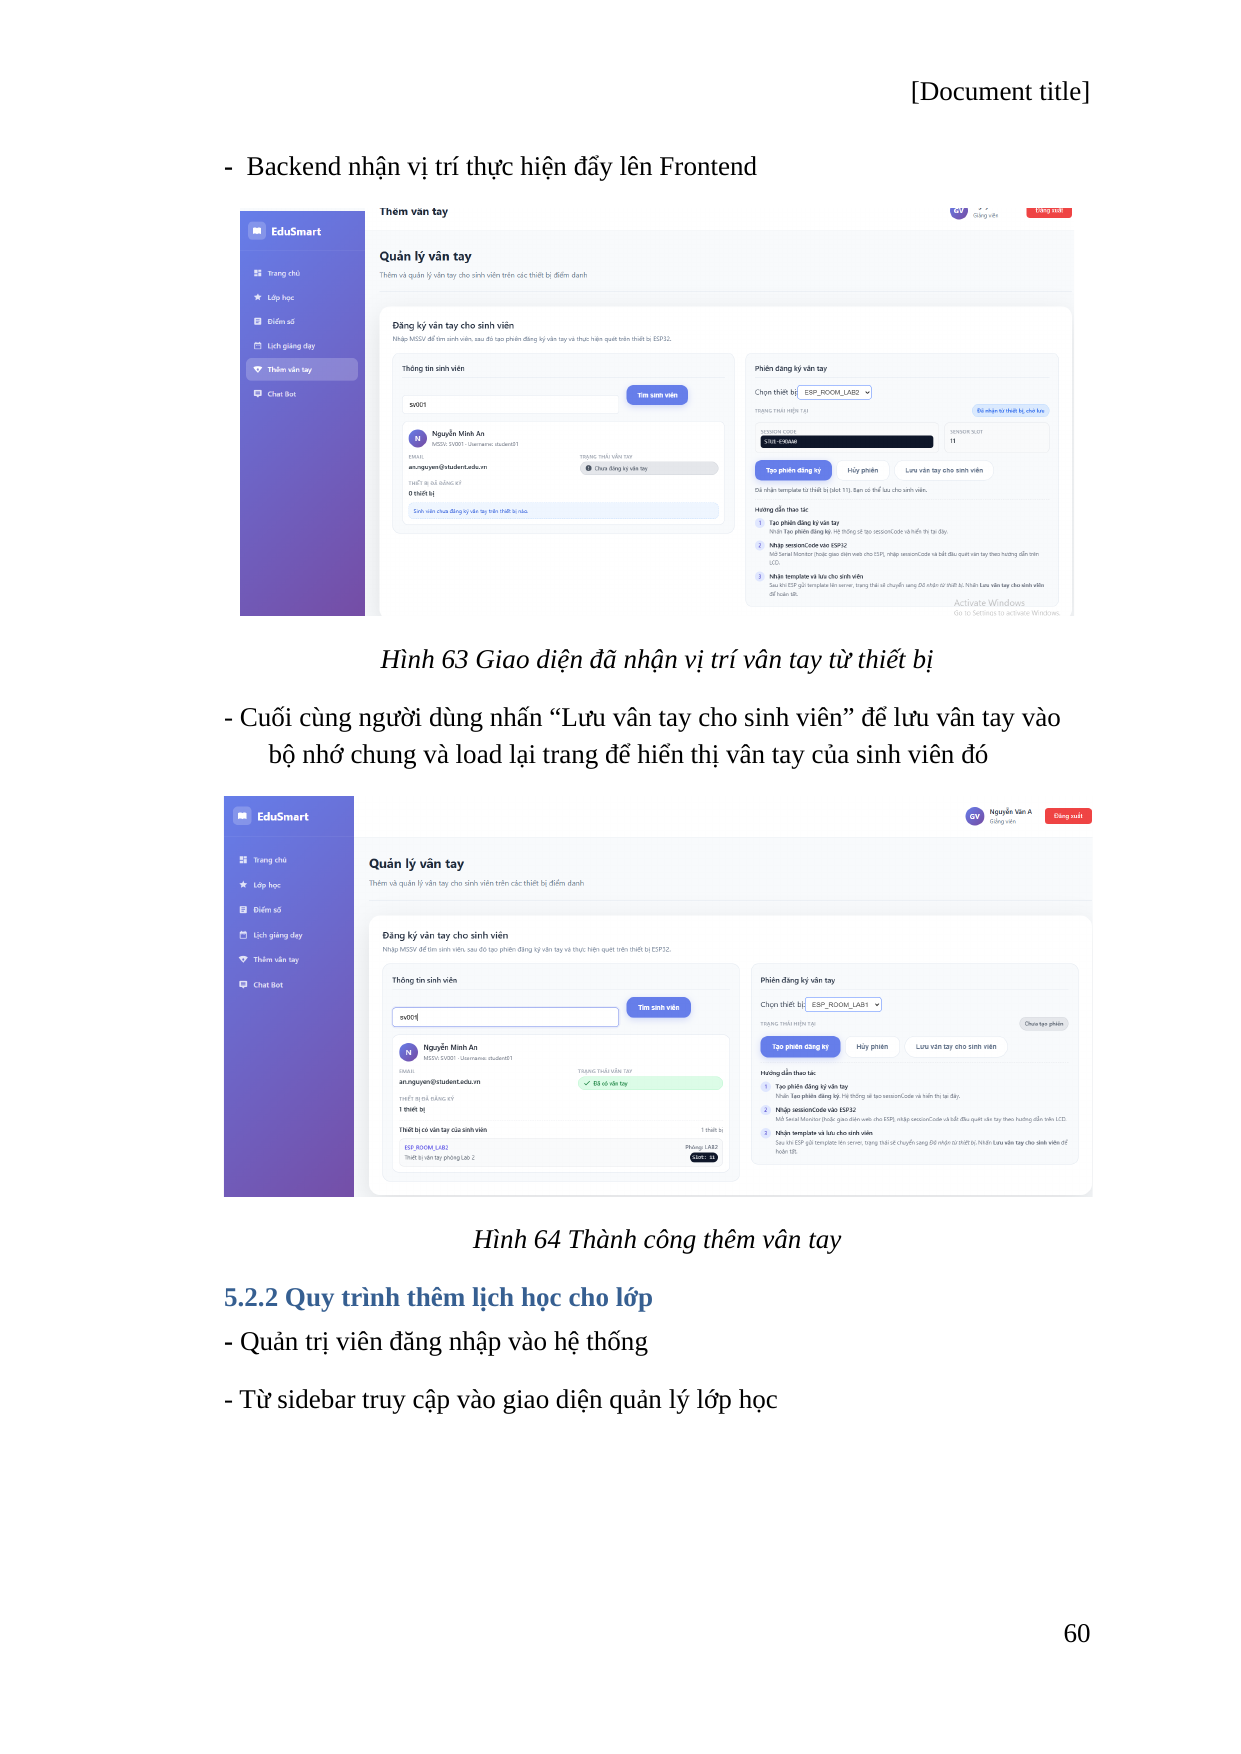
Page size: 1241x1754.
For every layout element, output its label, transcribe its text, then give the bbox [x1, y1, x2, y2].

text - Backend nhận vị trí thực hiện đẩy lên Frontend [224, 150, 1090, 181]
text Hình 63 Giao diện đã nhận vị trí vân tay từ thiết bị [224, 643, 1090, 674]
text - Cuối cùng người dùng nhấn “Lưu vân tay cho sinh viên” để lưu vân tay vào bộ nhớ chung và load lại trang để hiển thị vân tay của sinh viên đó [224, 701, 1090, 769]
picture [240, 208, 1075, 616]
picture [223, 796, 1093, 1197]
subtitle 5.2.2 Quy trình thêm lịch học cho lớp [224, 1281, 1090, 1312]
text - Từ sidebar truy cập vào giao diện quản lý lớp học [224, 1383, 1090, 1415]
text - Quản trị viên đăng nhập vào hệ thống [224, 1325, 1090, 1357]
text Hình 64 Thành công thêm vân tay [224, 1223, 1090, 1254]
